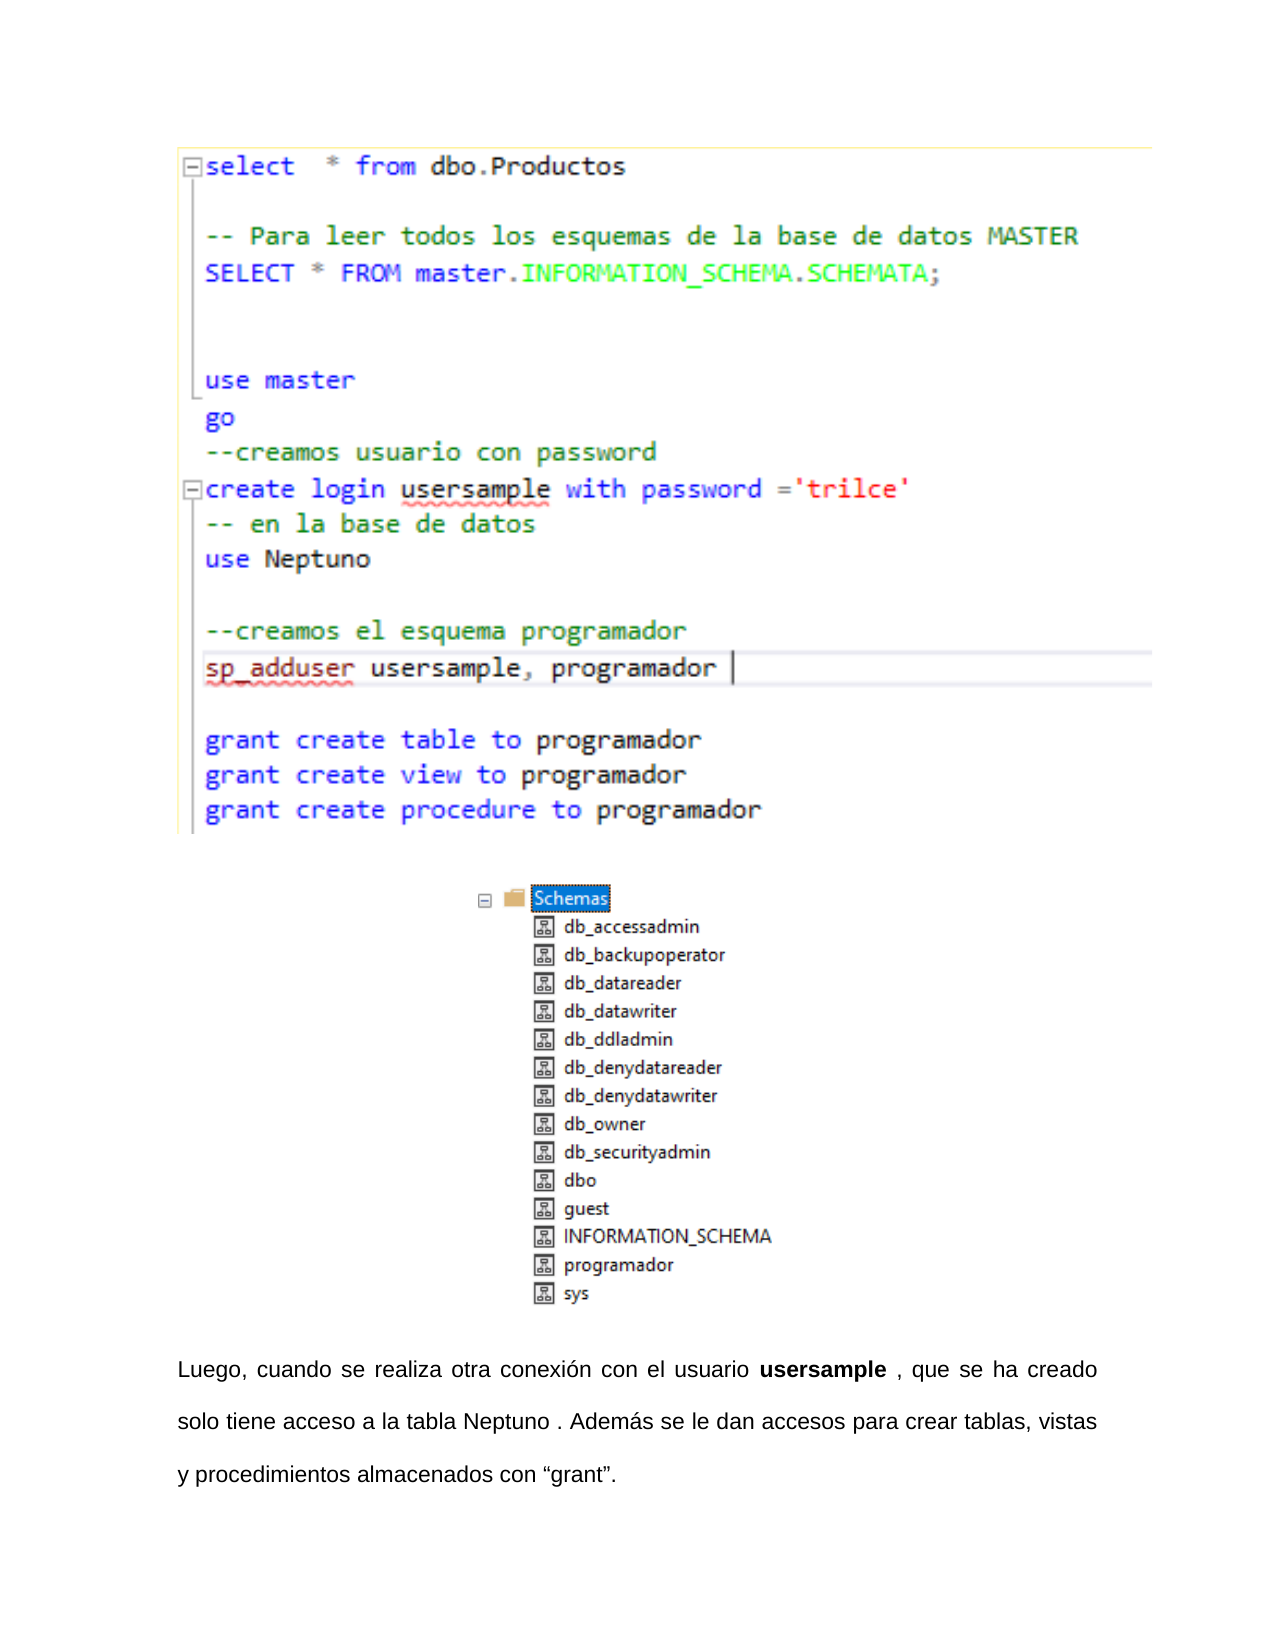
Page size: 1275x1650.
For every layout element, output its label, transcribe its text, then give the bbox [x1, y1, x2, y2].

text Luego, cuando se realiza otra conexión con el usuario usersample , que se ha creado solo tiene acceso a la tabla Neptuno . Además se le dan accesos para crear tablas, vistas y procedimientos almacenados con “grant”. [177, 1356, 1098, 1487]
picture [177, 147, 1153, 834]
picture [478, 880, 797, 1309]
